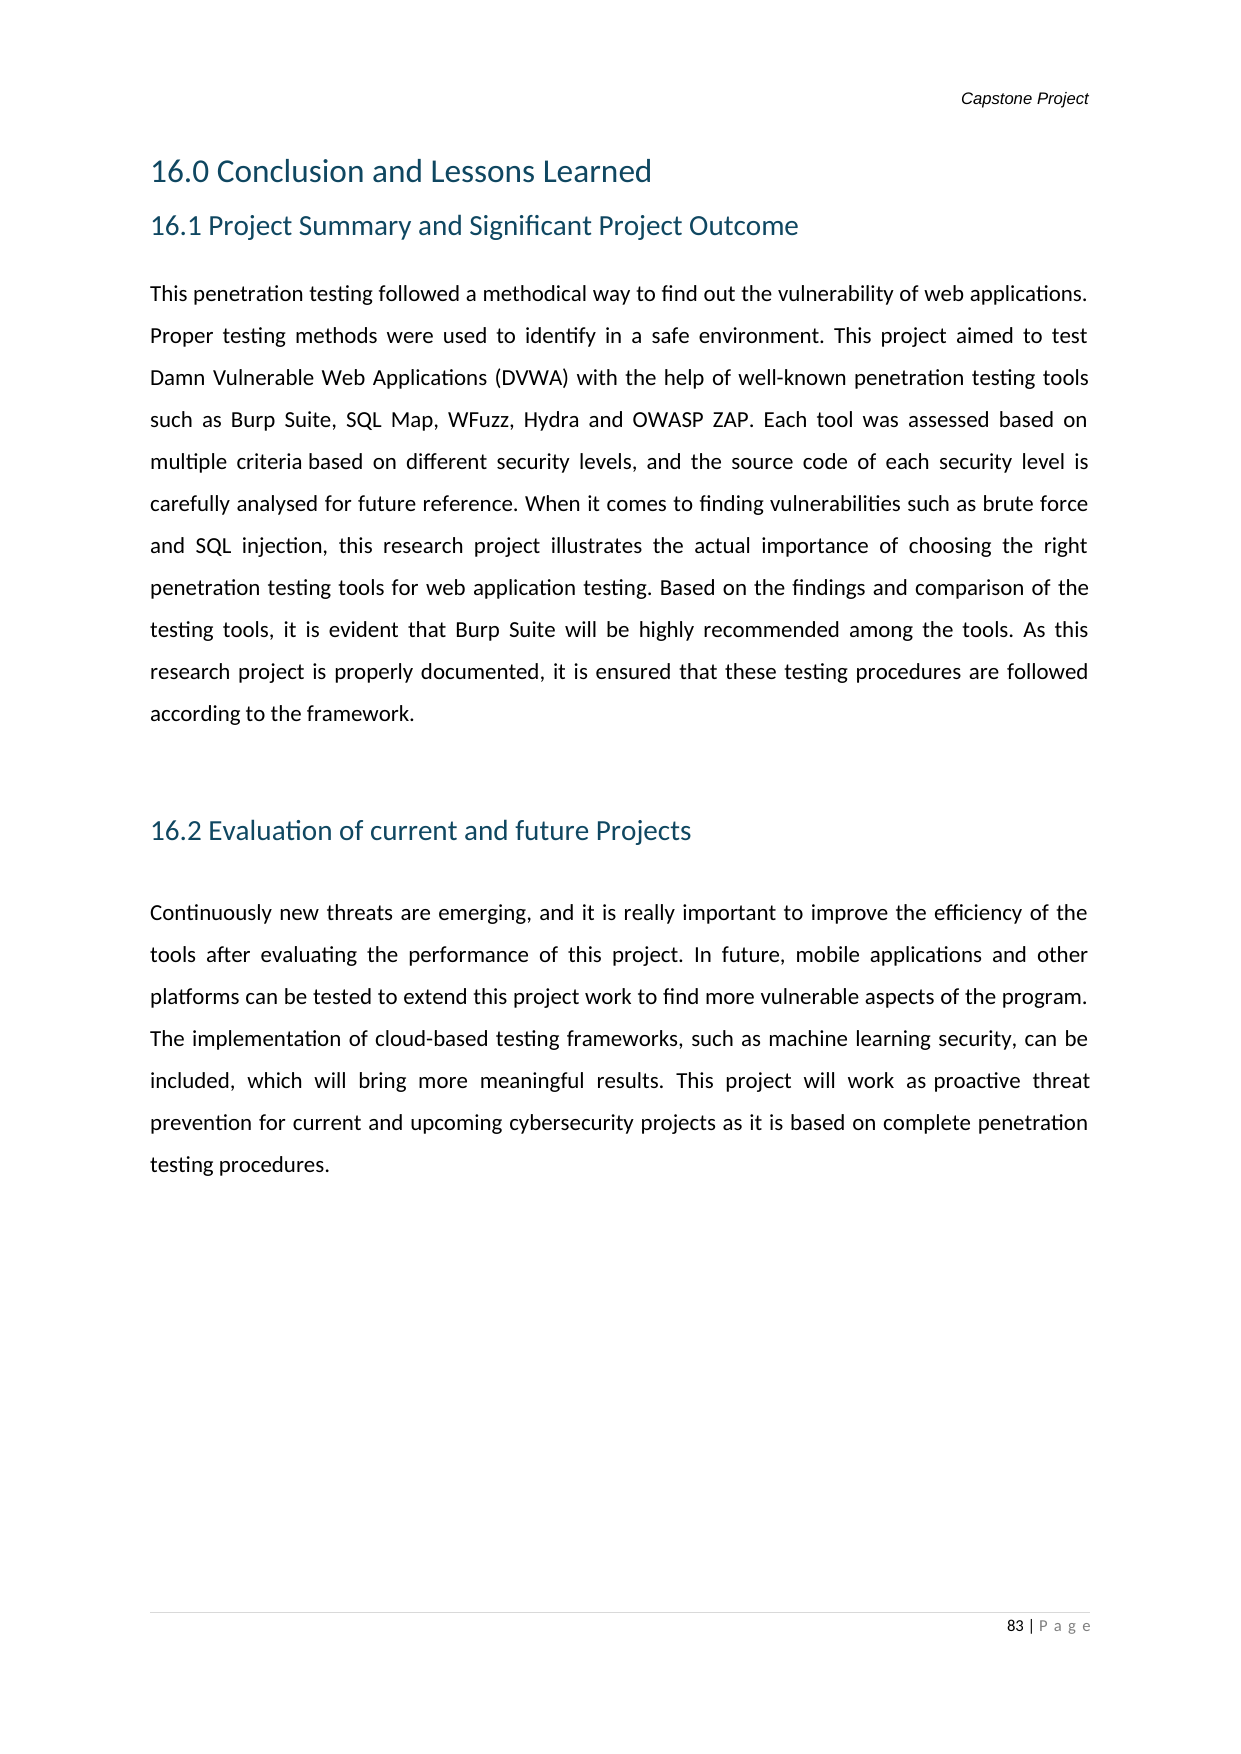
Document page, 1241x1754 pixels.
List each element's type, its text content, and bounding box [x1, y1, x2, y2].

subtitle 16.2 Evaluation of current and future Projects [150, 812, 1090, 848]
subtitle 16.1 Project Summary and Significant Project Outcome [150, 207, 1090, 243]
text This penetration testing followed a methodical way to find out the vulnerability of web applications. Proper testing methods were used to identify in a safe environment. This project aimed to test Damn Vulnerable Web Applications (DVWA) with the help of well-known penetration testing tools such as Burp Suite, SQL Map, WFuzz, Hydra and OWASP ZAP. Each tool was assessed based on multiple criteria based on different security levels, and the source code of each security level is carefully analysed for future reference. When it comes to finding vulnerabilities such as brute force and SQL injection, this research project illustrates the actual importance of choosing the right penetration testing tools for web application testing. Based on the findings and comparison of the testing tools, it is evident that Burp Suite will be highly recommended among the tools. As this research project is properly documented, it is ensured that these testing procedures are followed according to the framework. [150, 279, 1090, 727]
subtitle 16.0 Conclusion and Lessons Learned [150, 150, 1090, 191]
text Continuously new threats are emerging, and it is really important to improve the efficiency of the tools after evaluating the performance of this project. In future, mobile applications and other platforms can be tested to extend this project work to find more vulnerable aspects of the program. The implementation of cloud-based testing frameworks, such as machine learning security, can be included, which will bring more meaningful results. This project will work as proactive threat prevention for current and upcoming cybersecurity projects as it is based on complete penetration testing procedures. [150, 898, 1090, 1178]
